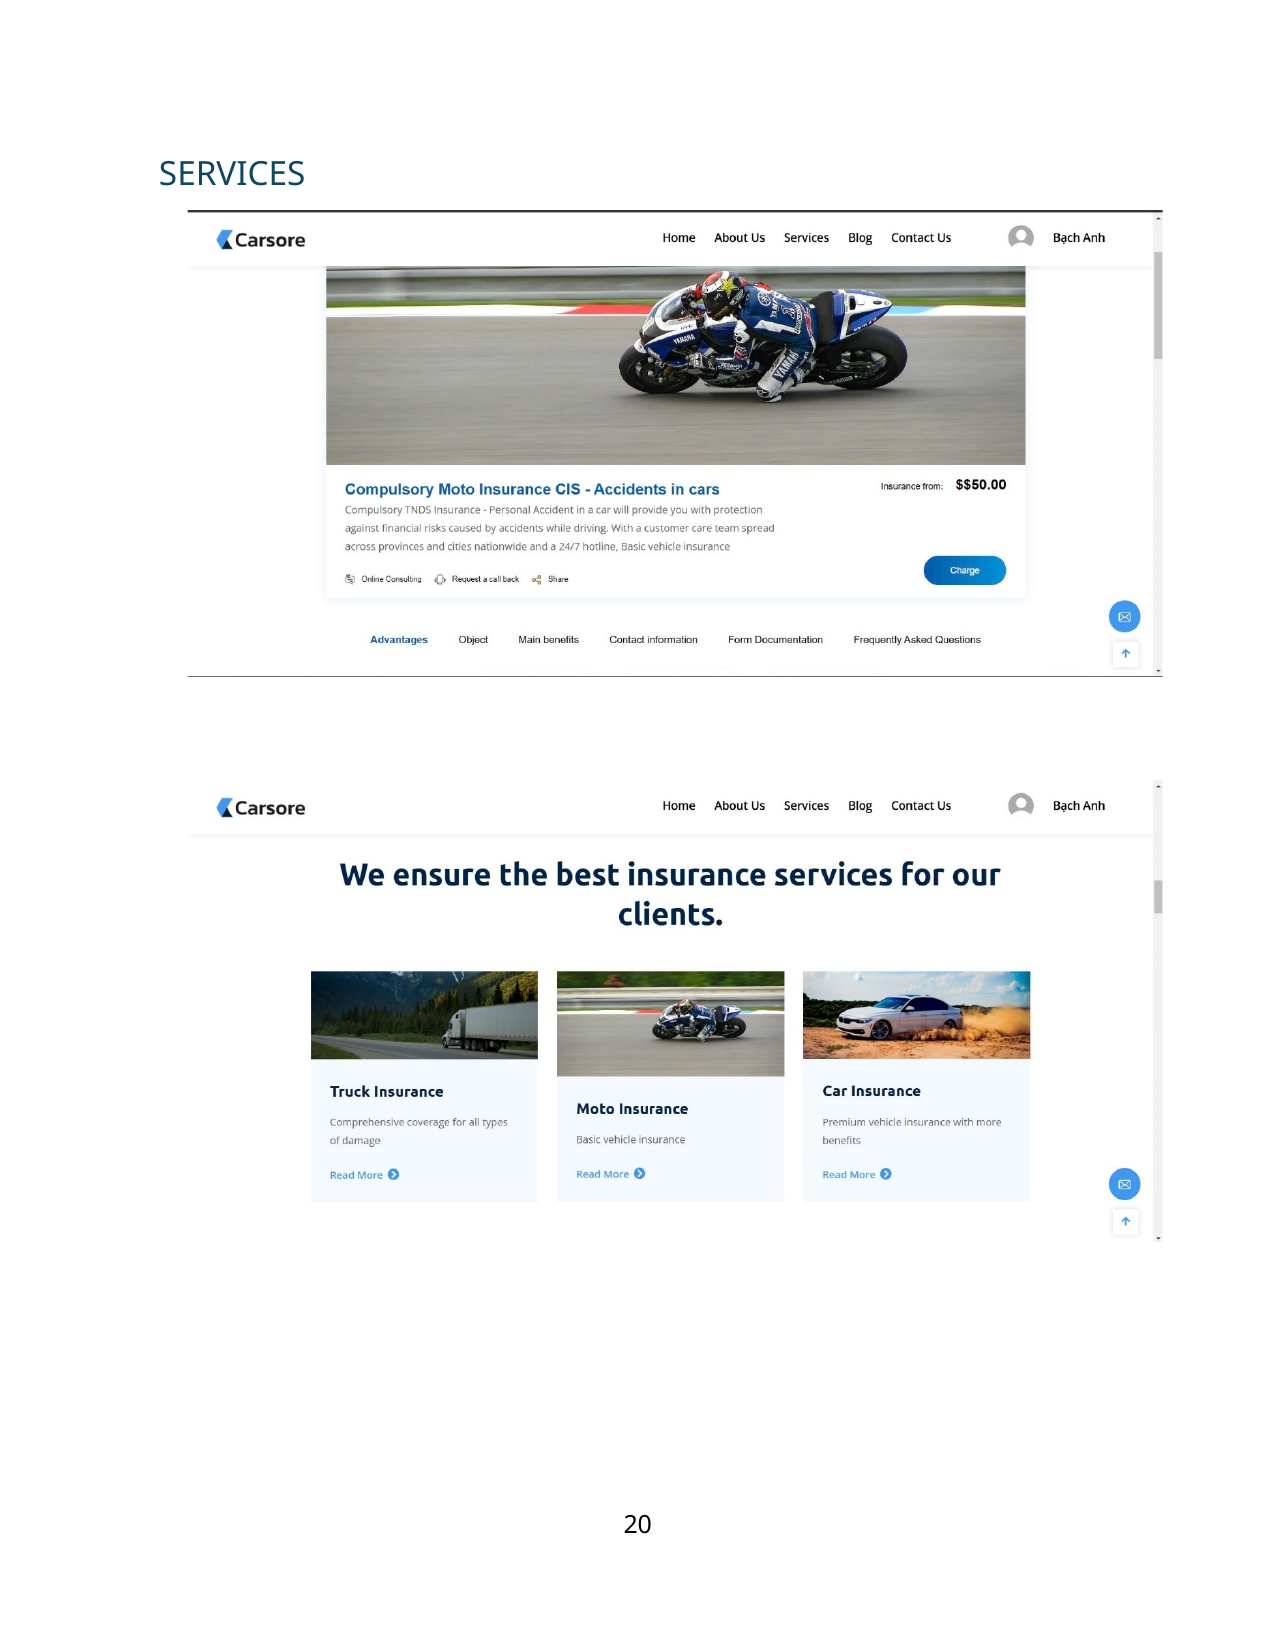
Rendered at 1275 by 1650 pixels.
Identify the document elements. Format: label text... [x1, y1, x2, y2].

picture [187, 780, 1163, 1242]
subtitle SERVICES [150, 150, 1125, 195]
picture [187, 210, 1163, 677]
